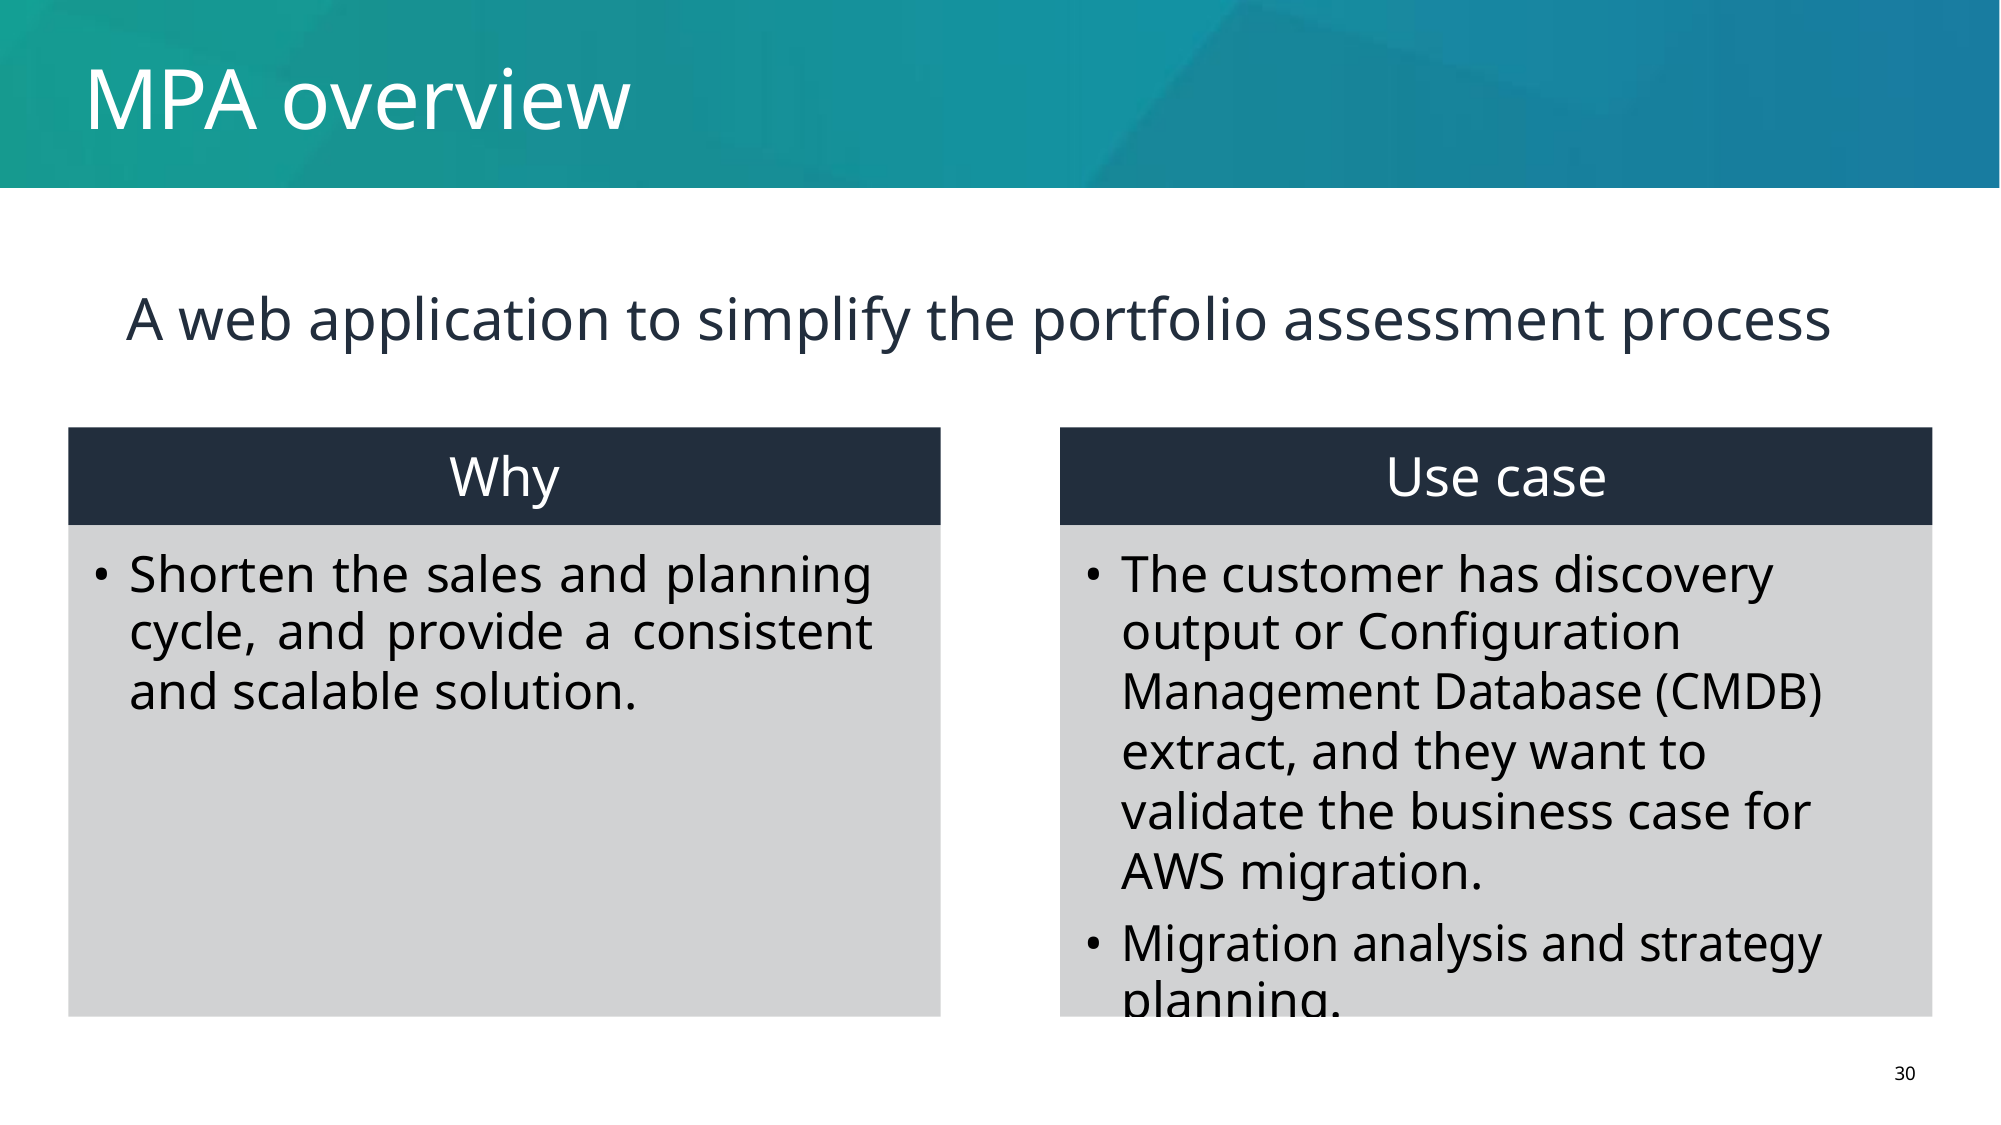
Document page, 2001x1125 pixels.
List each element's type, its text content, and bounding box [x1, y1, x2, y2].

text A web application to simplify the portfolio assessment process [126, 278, 2000, 358]
picture [0, 0, 2000, 188]
